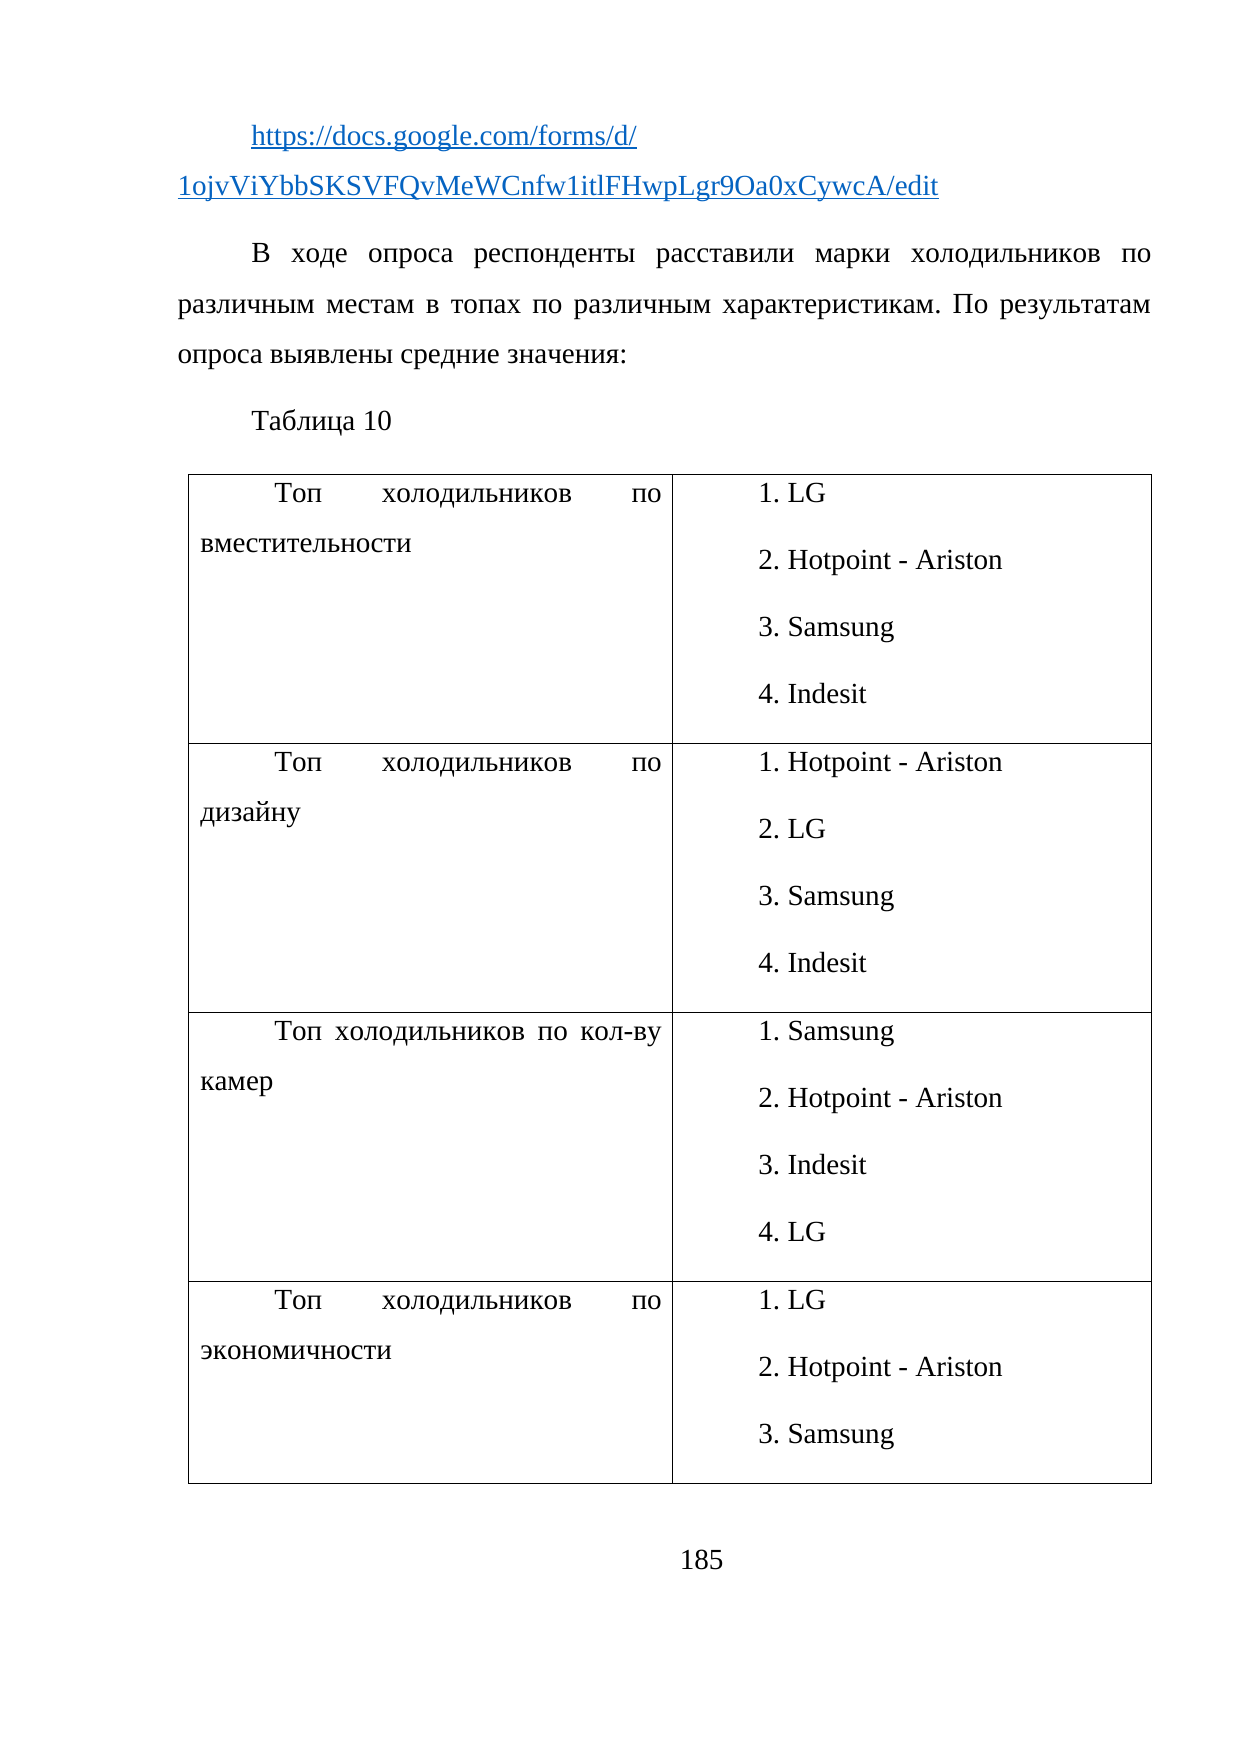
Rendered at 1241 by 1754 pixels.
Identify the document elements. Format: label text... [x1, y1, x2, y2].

text https://docs.google.com/forms/d/1ojvViYbbSKSVFQvMeWCnfw1itlFHwpLgr9Oa0xCywcA/edit [177, 118, 1152, 202]
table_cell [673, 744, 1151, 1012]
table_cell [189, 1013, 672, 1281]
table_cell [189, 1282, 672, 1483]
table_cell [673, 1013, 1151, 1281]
text В ходе опроса респонденты расставили марки холодильников по различным местам в топах по различным характеристикам. По результатам опроса выявлены средние значения: [177, 235, 1152, 369]
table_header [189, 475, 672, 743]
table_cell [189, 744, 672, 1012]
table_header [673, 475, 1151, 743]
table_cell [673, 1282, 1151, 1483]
text Таблица 10 [177, 403, 1152, 437]
